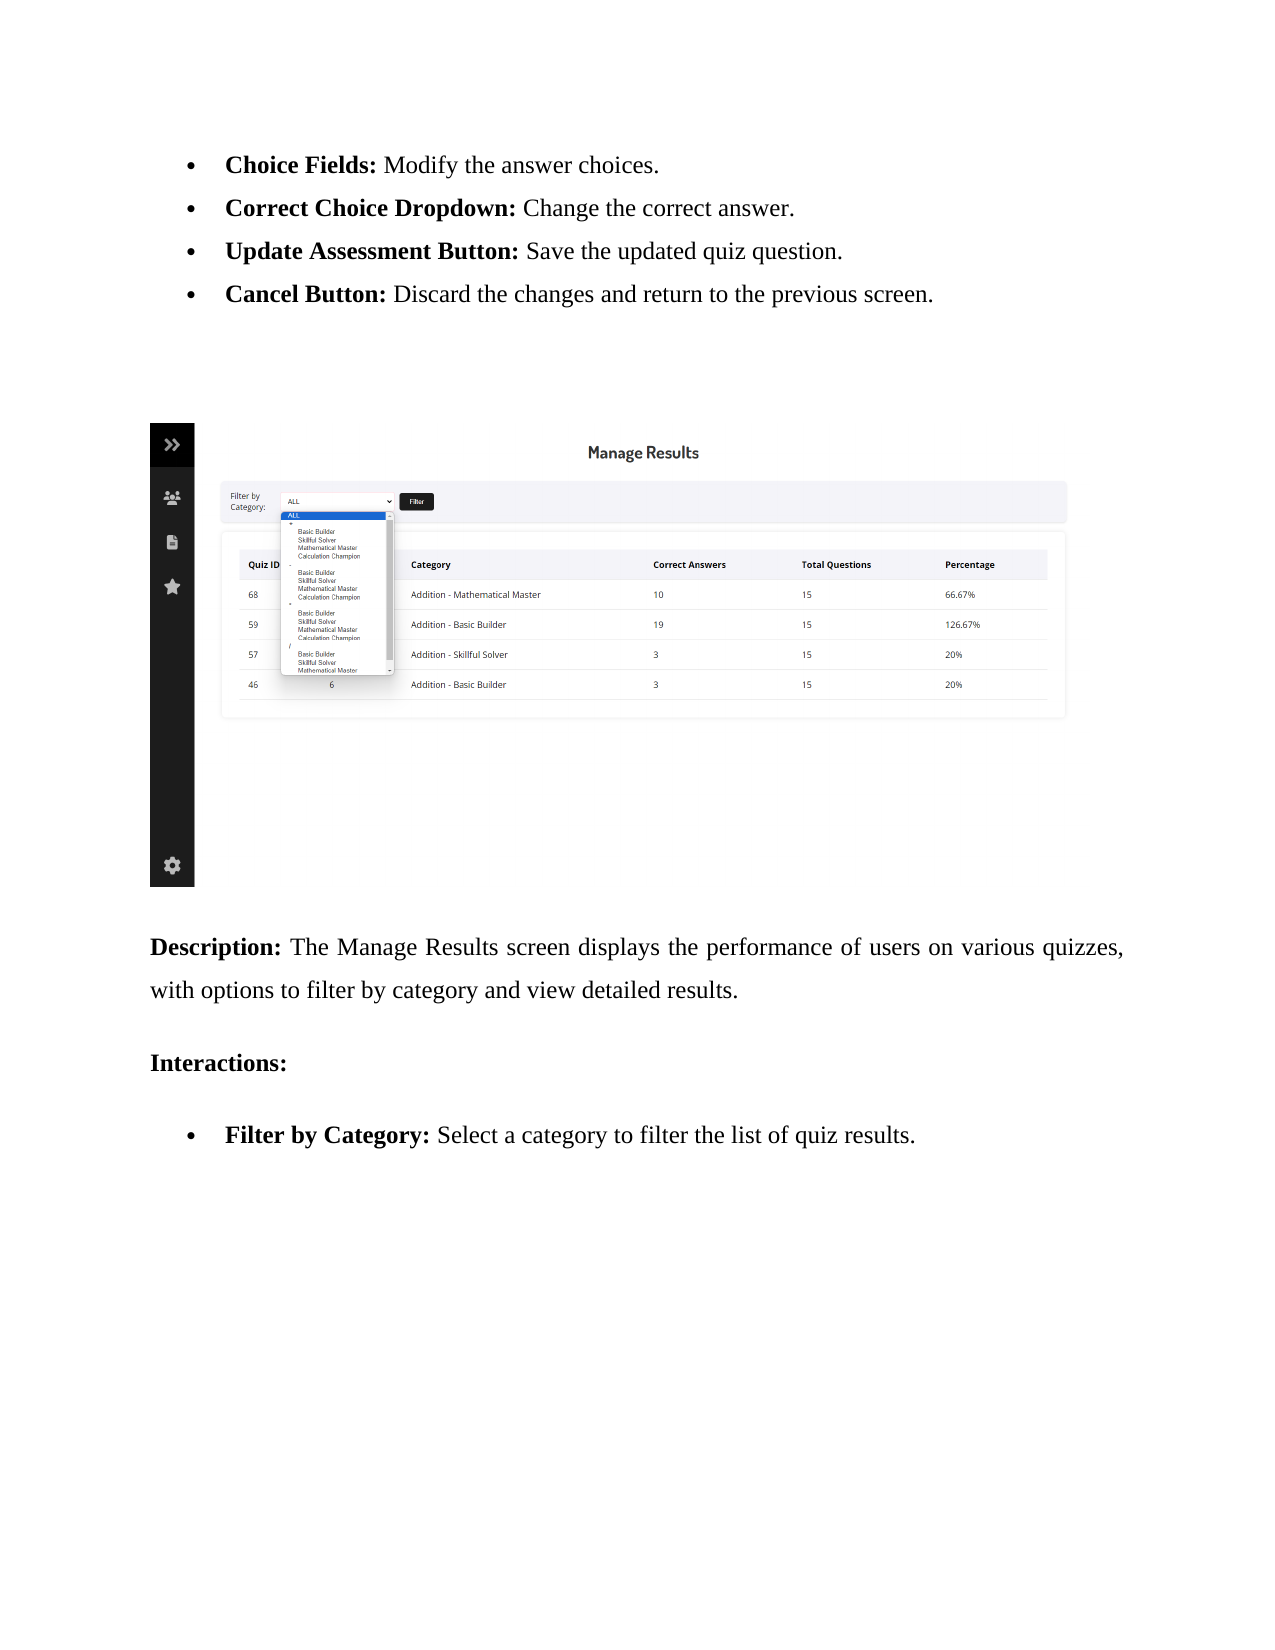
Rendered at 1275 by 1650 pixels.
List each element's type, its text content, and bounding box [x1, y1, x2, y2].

list Cancel Button: Discard the changes and return to the previous screen. [187, 279, 1125, 308]
list Choice Fields: Modify the answer choices. [187, 150, 1125, 179]
list Update Assessment Button: Save the updated quiz question. [187, 236, 1125, 265]
list Filter by Category: Select a category to filter the list of quiz results. [187, 1120, 1125, 1149]
picture [150, 423, 1091, 887]
text Description: The Manage Results screen displays the performance of users on various quizzes, with options to filter by category and view detailed results. [150, 932, 1125, 1004]
list Correct Choice Dropdown: Change the correct answer. [187, 193, 1125, 222]
text Interactions: [150, 1048, 1125, 1076]
